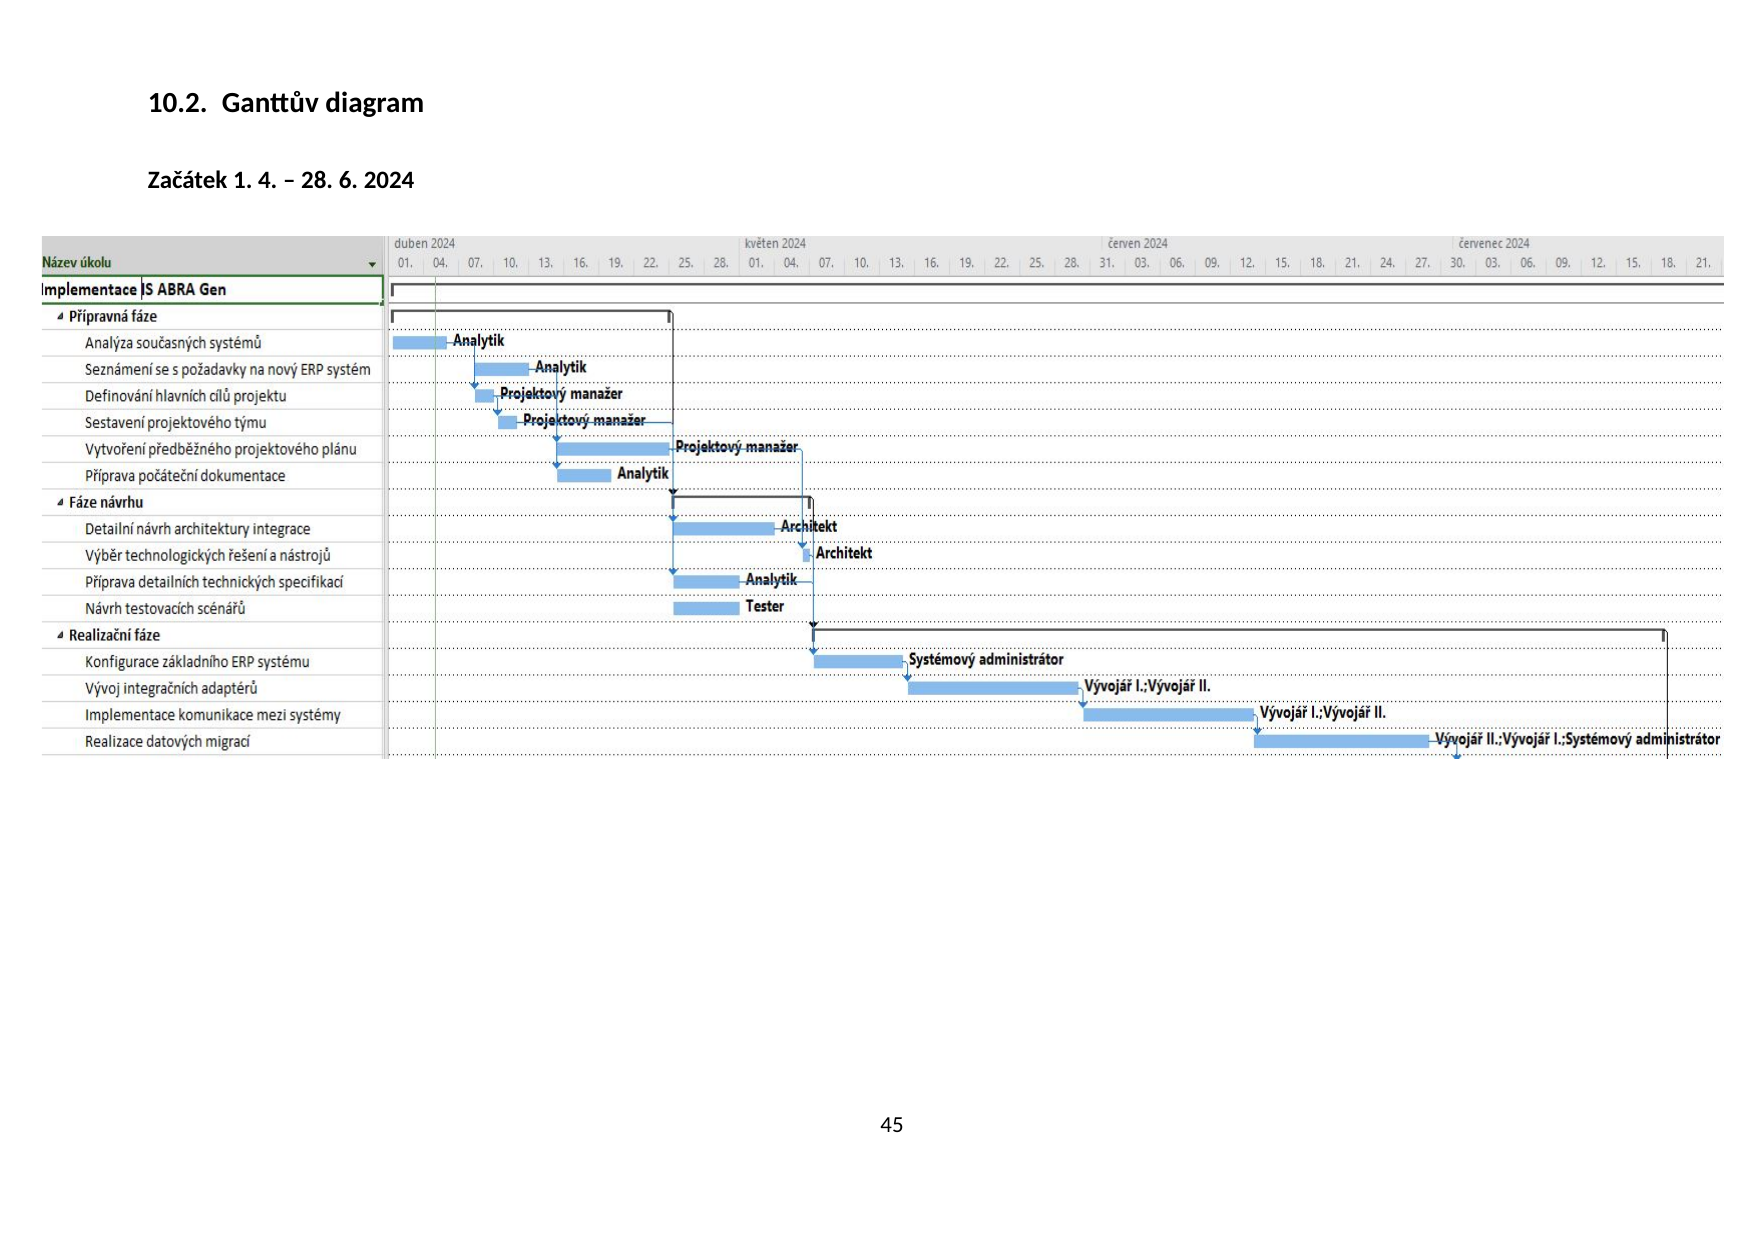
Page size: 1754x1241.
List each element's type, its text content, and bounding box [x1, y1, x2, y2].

picture [41, 236, 1724, 759]
text Začátek 1. 4. – 28. 6. 2024 [148, 164, 1636, 195]
text Ganttův diagram [148, 84, 1636, 120]
